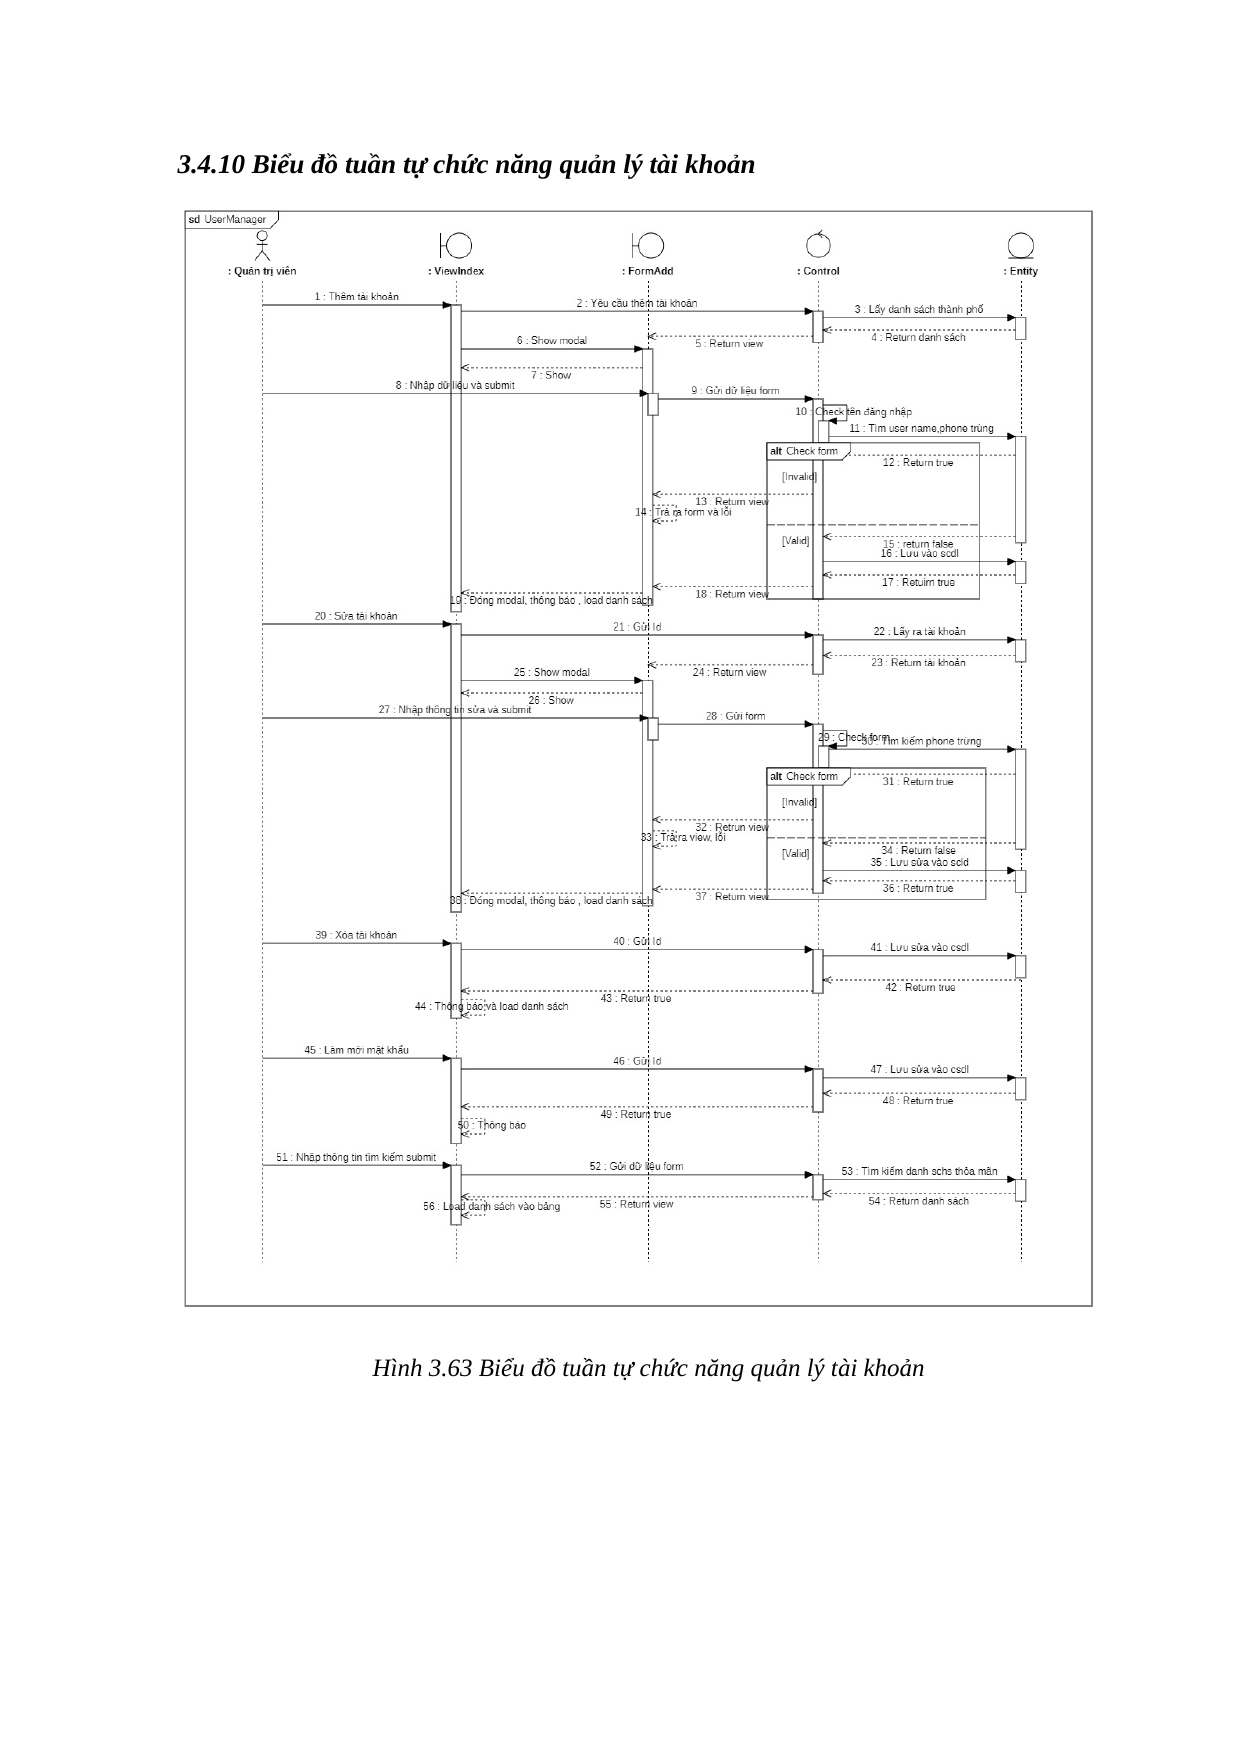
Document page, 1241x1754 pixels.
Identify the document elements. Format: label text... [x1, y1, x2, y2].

picture [177, 203, 1123, 1337]
subtitle Biểu đồ tuần tự chức năng quản lý tài khoản [177, 148, 1122, 179]
